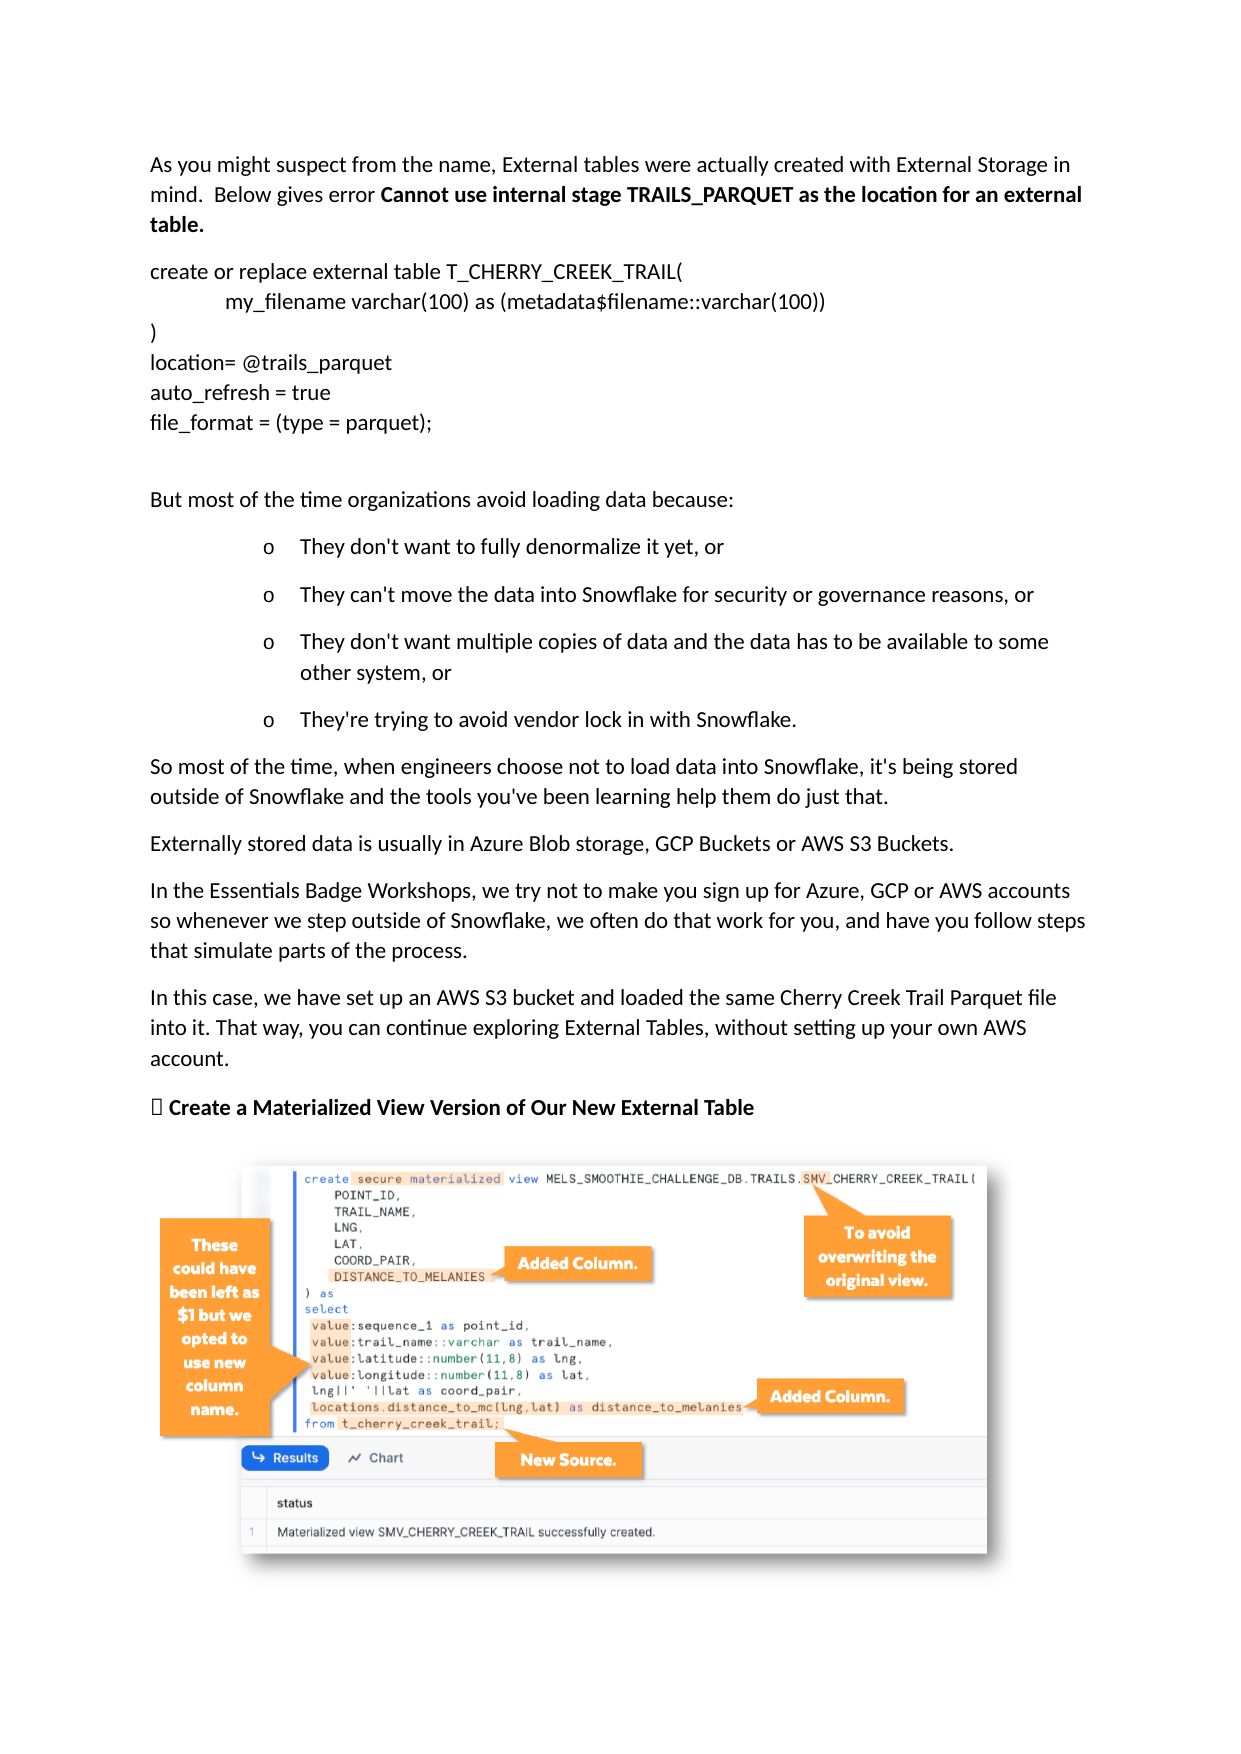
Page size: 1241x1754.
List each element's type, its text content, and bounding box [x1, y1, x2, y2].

text In the Essentials Badge Workshops, we try not to make you sign up for Azure, GCP or AWS accounts so whenever we step outside of Snowflake, we often do that work for you, and have you follow steps that simulate parts of the process. [150, 876, 1090, 964]
text Externally stored data is usually in Azure Blob storage, GCP Buckets or AWS S3 Buckets. [150, 829, 1090, 857]
text location= @trails_parquet [150, 348, 1090, 376]
text auto_refresh = true [150, 378, 1090, 406]
text file_format = (type = parquet); [150, 408, 1090, 436]
list They can't move the data into Snowflake for security or governance reasons, or [262, 580, 1090, 608]
text 🥋 Create a Materialized View Version of Our New External Table [150, 1091, 1090, 1122]
text In this case, we have set up an AWS S3 bucket and loaded the same Cherry Creek Trail Parquet file into it. That way, you can continue exploring External Tables, without setting up your own AWS account. [150, 983, 1090, 1072]
text create or replace external table T_CHERRY_CREEK_TRAIL( [150, 257, 1090, 285]
text As you might suspect from the name, External tables were actually created with External Storage in mind. Below gives error Cannot use internal stage TRAILS_PARQUET as the location for an external table. [150, 150, 1090, 238]
list They're trying to avoid vendor lock in with Snowflake. [262, 705, 1090, 733]
list They don't want to fully denormalize it yet, or [262, 532, 1090, 561]
text ) [150, 318, 1090, 346]
text my_filename varchar(100) as (metadata$filename::varchar(100)) [150, 287, 1090, 316]
picture [150, 1141, 1013, 1591]
text But most of the time organizations avoid loading data because: [150, 485, 1090, 513]
text So most of the time, when engineers choose not to load data into Snowflake, it's being stored outside of Snowflake and the tools you've been learning help them do just that. [150, 752, 1090, 810]
list They don't want multiple copies of data and the data has to be available to some other system, or [262, 627, 1090, 686]
